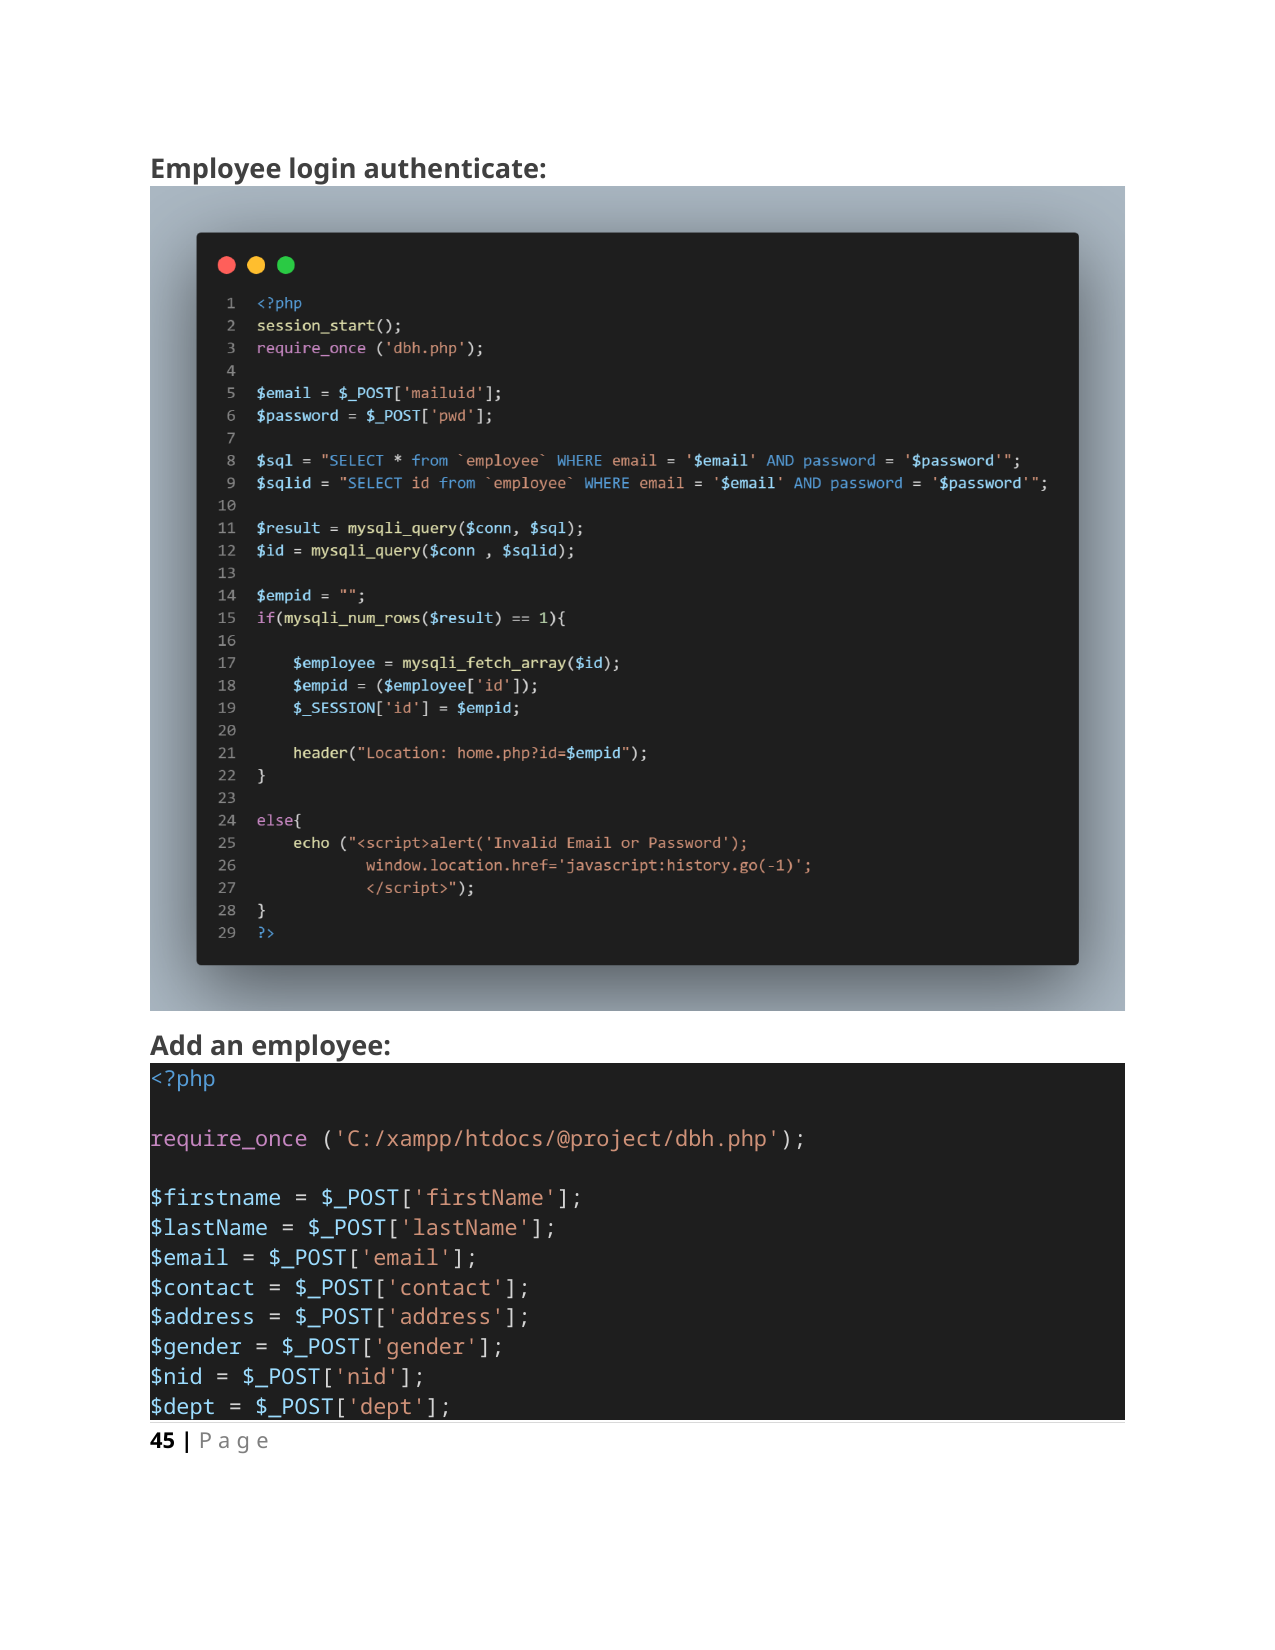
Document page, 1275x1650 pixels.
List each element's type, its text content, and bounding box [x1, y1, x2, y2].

text $gender = $_POST['gender']; [150, 1331, 1125, 1361]
subtitle Employee login authenticate: [150, 150, 1125, 186]
picture [150, 186, 1125, 1011]
text $dept = $_POST['dept']; [150, 1391, 1125, 1420]
text $address = $_POST['address']; [150, 1301, 1125, 1331]
text require_once ('C:/xampp/htdocs/@project/dbh.php'); [150, 1122, 1125, 1152]
text $contact = $_POST['contact']; [150, 1271, 1125, 1301]
text $email = $_POST['email']; [150, 1242, 1125, 1271]
text $nid = $_POST['nid']; [150, 1361, 1125, 1391]
text $firstname = $_POST['firstName']; [150, 1182, 1125, 1212]
subtitle Add an employee: [150, 1026, 1125, 1063]
text $lastName = $_POST['lastName']; [150, 1212, 1125, 1242]
text <?php [150, 1063, 1125, 1093]
